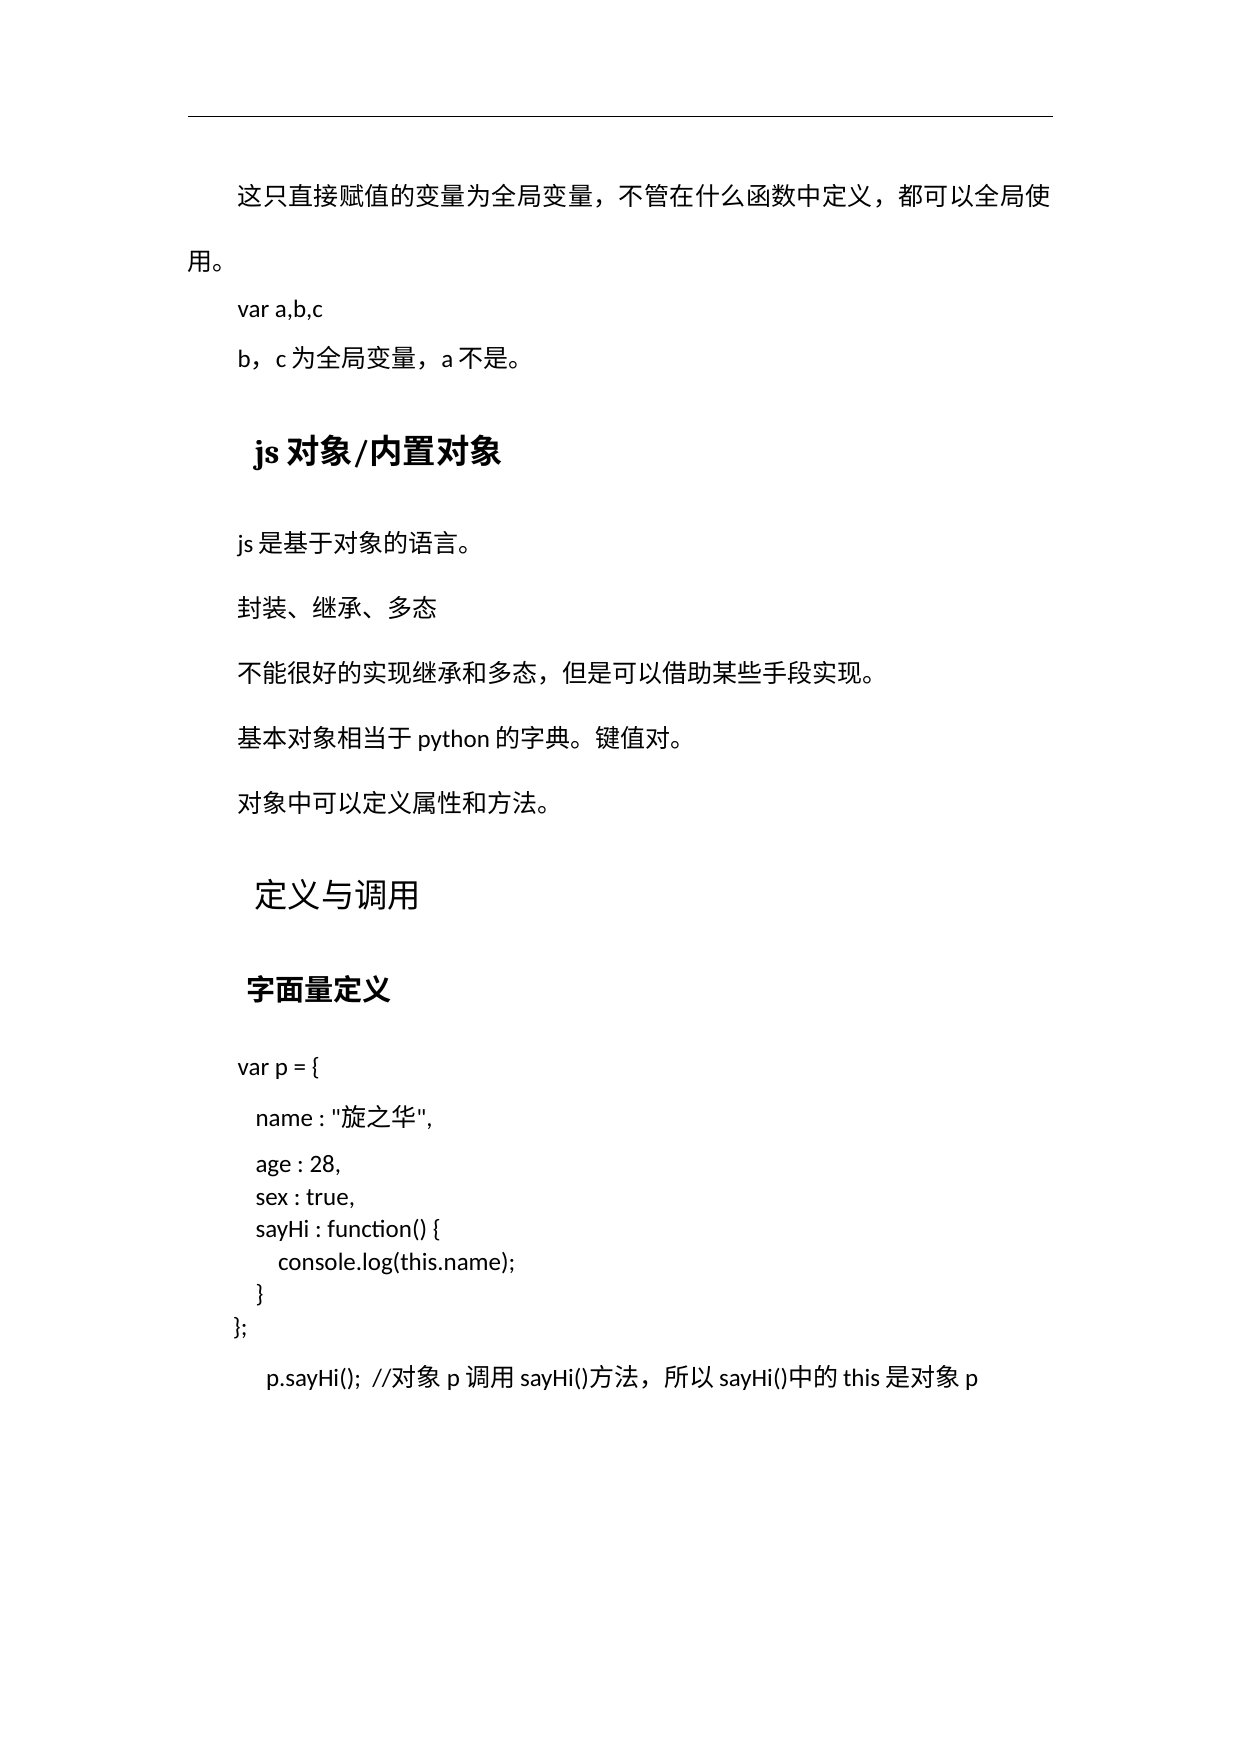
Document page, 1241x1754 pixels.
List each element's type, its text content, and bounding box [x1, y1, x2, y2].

subtitle js对象/内置对象 [187, 417, 1053, 482]
text 基本对象相当于python的字典。键值对。 [187, 704, 1053, 769]
text var p = { name : "旋之华", age : 28, sex : true, sayHi : function() { console.log(this.name); } }; [187, 1050, 1053, 1343]
text 封装、继承、多态 [187, 574, 1053, 639]
text var a,b,c [187, 292, 1053, 324]
text p.sayHi(); //对象p调用sayHi()方法，所以sayHi()中的this是对象p [187, 1343, 1053, 1408]
text 不能很好的实现继承和多态，但是可以借助某些手段实现。 [187, 639, 1053, 704]
text 对象中可以定义属性和方法。 [187, 769, 1053, 834]
subtitle 定义与调用 [187, 861, 1053, 926]
subtitle 字面量定义 [187, 955, 1053, 1020]
text js是基于对象的语言。 [187, 509, 1053, 574]
text 这只直接赋值的变量为全局变量，不管在什么函数中定义，都可以全局使用。 [187, 162, 1053, 292]
text b，c为全局变量，a不是。 [187, 324, 1053, 389]
